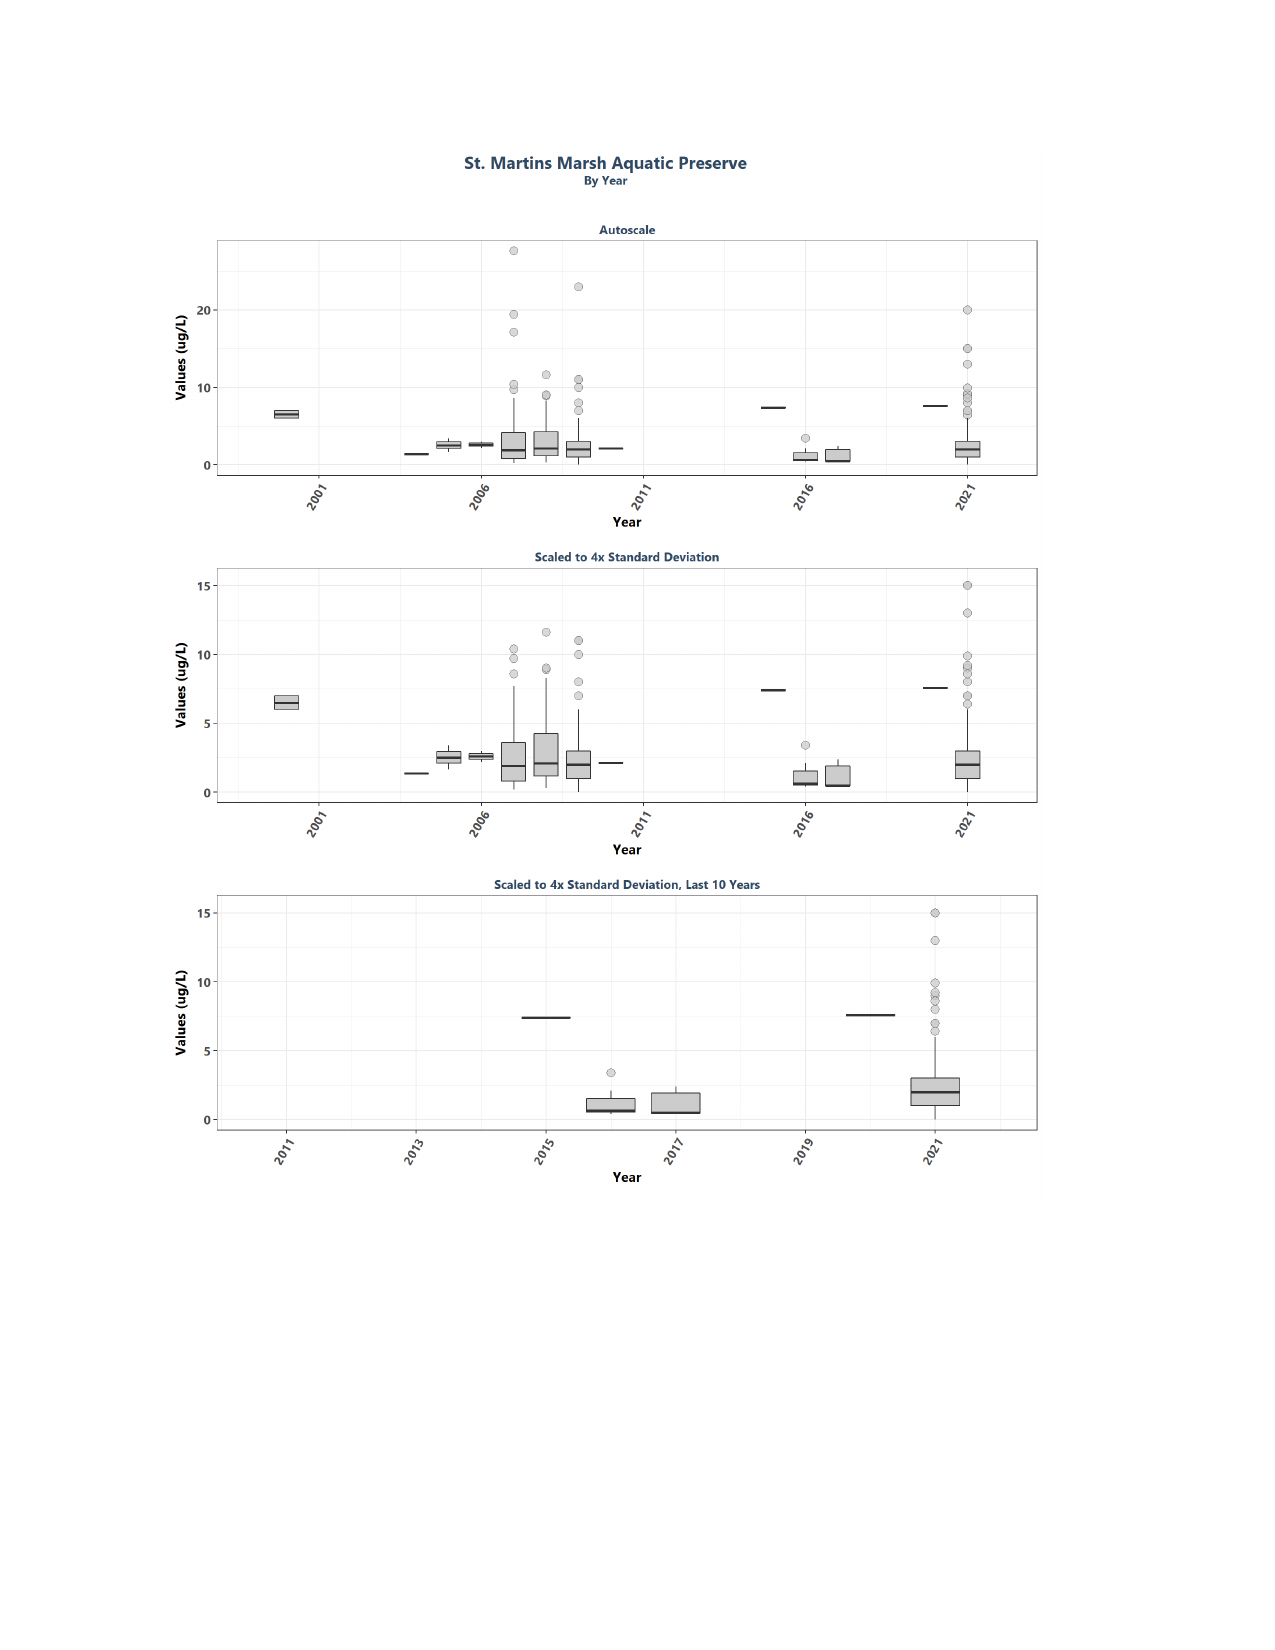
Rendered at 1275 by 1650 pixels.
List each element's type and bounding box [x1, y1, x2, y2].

picture [168, 150, 1044, 1200]
